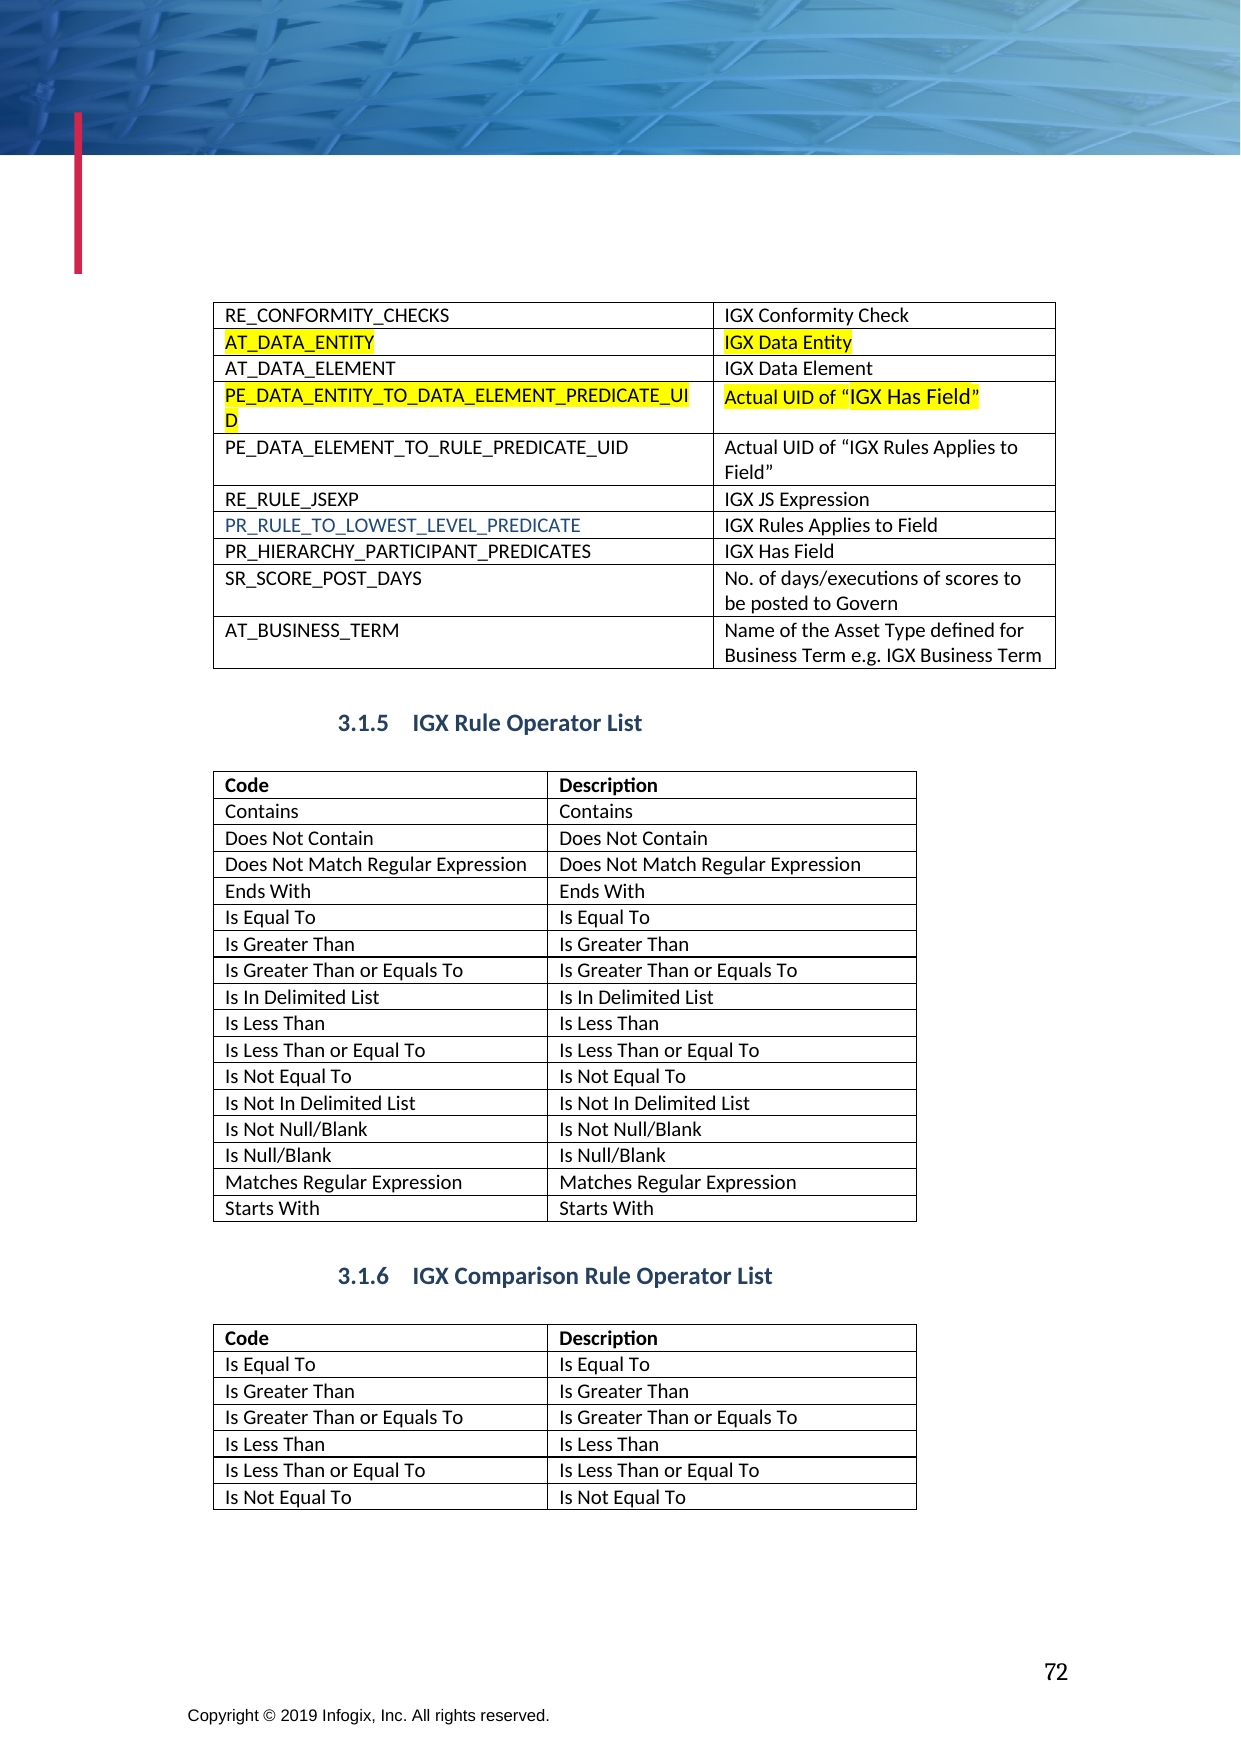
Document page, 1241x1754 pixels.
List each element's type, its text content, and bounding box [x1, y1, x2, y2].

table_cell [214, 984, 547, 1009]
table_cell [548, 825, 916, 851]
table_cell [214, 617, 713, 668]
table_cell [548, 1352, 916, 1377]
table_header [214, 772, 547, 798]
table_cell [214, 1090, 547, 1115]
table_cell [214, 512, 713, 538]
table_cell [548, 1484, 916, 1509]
picture [0, 0, 1241, 302]
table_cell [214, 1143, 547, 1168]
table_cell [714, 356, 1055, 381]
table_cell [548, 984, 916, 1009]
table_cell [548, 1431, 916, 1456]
subtitle IGX Comparison Rule Operator List [337, 1260, 1068, 1290]
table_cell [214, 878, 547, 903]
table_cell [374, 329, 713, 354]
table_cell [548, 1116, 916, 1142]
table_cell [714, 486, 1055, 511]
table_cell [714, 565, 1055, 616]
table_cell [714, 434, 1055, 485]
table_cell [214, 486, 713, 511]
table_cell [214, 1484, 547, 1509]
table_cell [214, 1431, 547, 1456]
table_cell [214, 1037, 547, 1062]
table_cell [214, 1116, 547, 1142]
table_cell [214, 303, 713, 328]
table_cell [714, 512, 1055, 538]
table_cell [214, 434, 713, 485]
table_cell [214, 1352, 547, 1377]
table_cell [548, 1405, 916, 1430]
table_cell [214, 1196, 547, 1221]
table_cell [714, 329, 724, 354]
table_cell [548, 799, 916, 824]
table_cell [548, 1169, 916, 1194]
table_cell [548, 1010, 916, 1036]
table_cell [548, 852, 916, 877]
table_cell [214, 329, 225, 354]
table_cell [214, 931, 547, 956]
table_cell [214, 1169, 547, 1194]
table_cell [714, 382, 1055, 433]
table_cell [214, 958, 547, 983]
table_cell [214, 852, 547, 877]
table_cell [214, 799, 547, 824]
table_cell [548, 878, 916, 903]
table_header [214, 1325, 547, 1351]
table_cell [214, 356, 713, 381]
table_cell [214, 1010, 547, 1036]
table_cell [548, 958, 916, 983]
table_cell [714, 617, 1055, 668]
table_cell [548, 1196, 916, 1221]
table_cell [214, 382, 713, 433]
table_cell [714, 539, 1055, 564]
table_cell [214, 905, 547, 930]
subtitle IGX Rule Operator List [337, 707, 1068, 737]
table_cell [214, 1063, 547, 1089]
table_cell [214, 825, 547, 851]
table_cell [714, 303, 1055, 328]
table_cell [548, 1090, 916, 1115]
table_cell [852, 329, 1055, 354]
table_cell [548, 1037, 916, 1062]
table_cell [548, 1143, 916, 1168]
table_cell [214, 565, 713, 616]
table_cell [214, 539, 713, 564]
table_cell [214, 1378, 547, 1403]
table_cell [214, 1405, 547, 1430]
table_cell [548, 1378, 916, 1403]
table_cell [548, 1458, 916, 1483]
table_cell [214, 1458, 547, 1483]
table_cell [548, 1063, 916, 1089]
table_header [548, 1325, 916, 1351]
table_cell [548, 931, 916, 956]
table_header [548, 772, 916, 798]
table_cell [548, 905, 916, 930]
